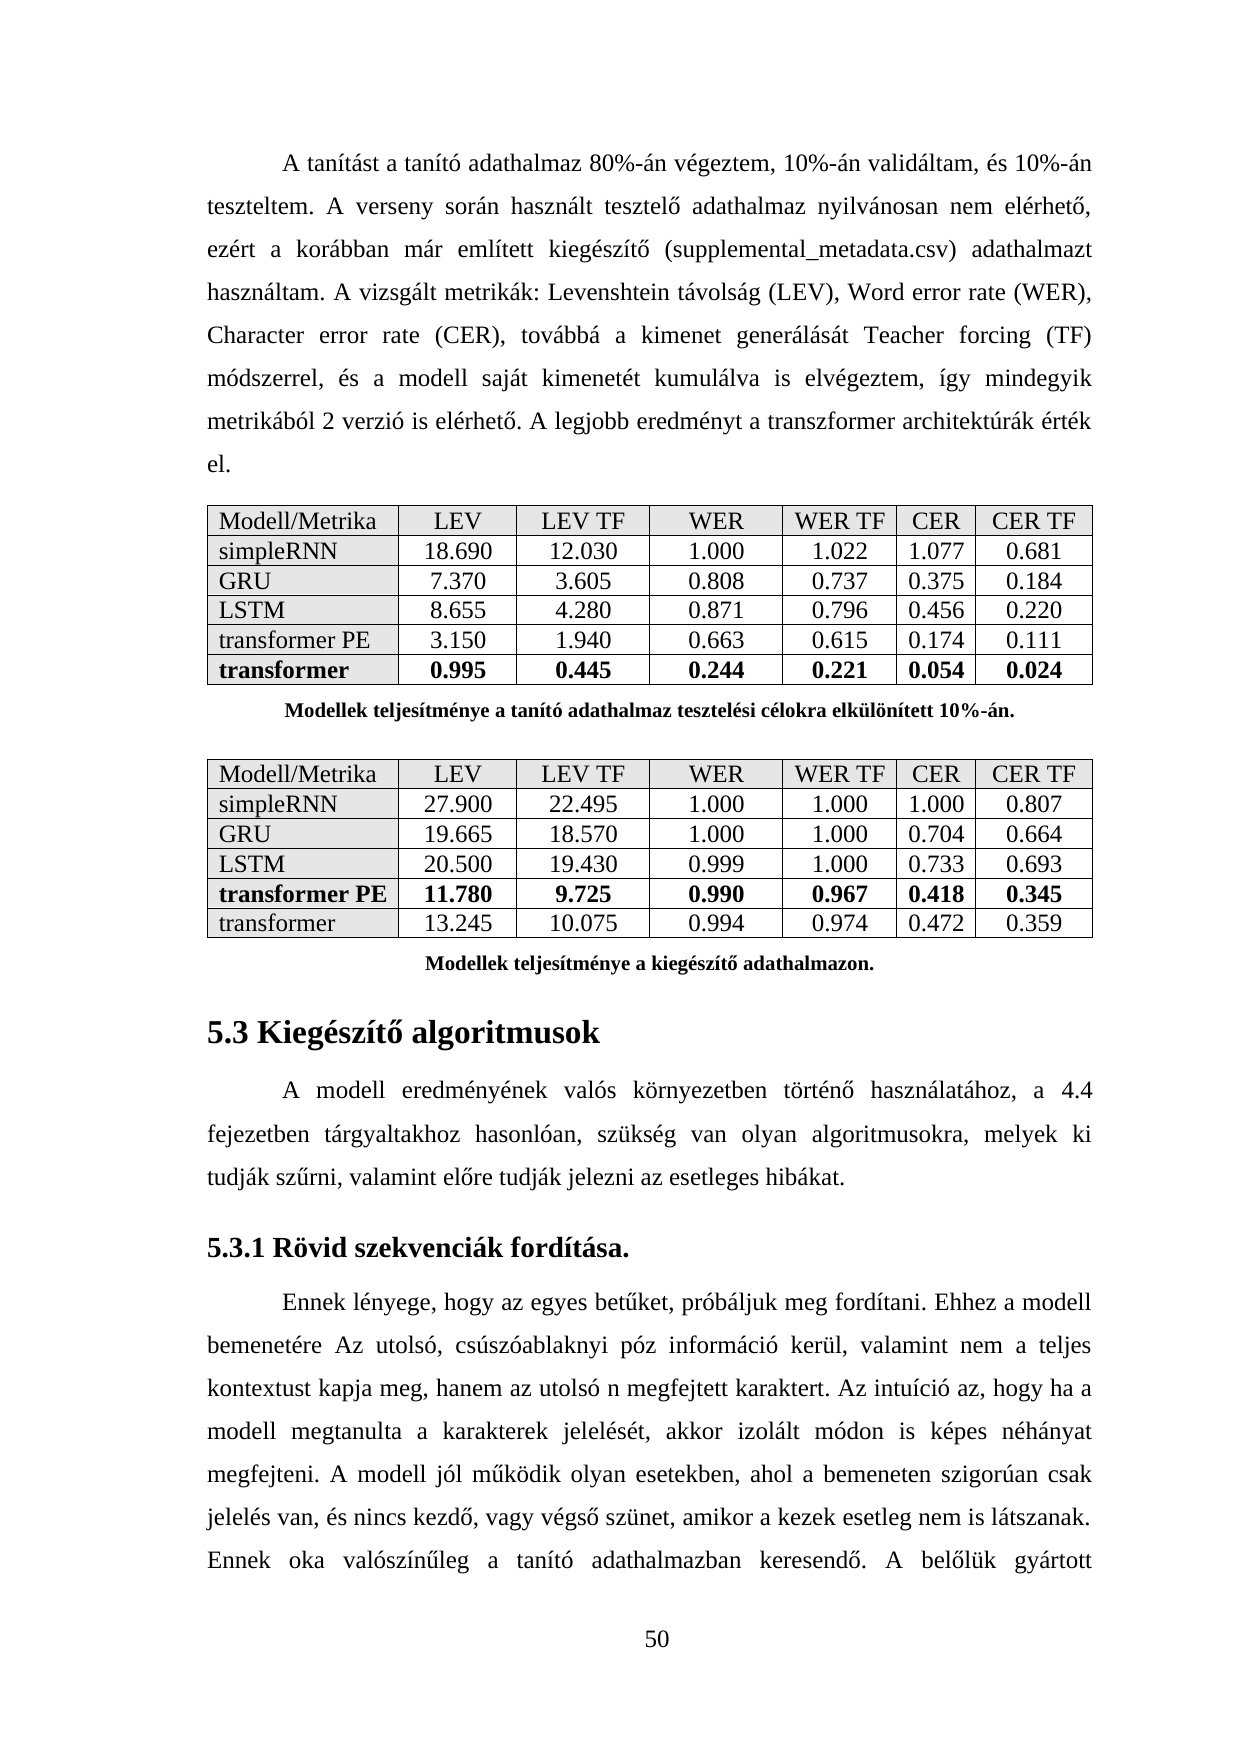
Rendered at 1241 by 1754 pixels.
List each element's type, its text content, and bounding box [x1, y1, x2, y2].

table_cell 0.244 [650, 655, 782, 684]
text A modell eredményének valós környezetben történő használatához, a 4.4 fejezetben tárgyaltakhoz hasonlóan, szükség van olyan algoritmusokra, melyek ki tudják szűrni, valamint előre tudják jelezni az esetleges hibákat. [207, 1076, 1092, 1191]
table_cell 8.655 [399, 596, 516, 624]
table_cell 18.570 [517, 819, 649, 848]
table_cell 1.940 [517, 625, 649, 654]
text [207, 1287, 1092, 1574]
table_cell 1.000 [650, 789, 782, 818]
table_header WER [650, 506, 782, 535]
table_cell 1.000 [783, 789, 896, 818]
table_cell 1.000 [897, 789, 975, 818]
table_header CER TF [976, 506, 1092, 535]
table_cell GRU [208, 566, 398, 594]
table_cell transformer PE [208, 879, 398, 907]
table_header Modell/Metrika [208, 760, 398, 788]
table_cell 0.418 [897, 879, 975, 907]
table_cell transformer PE [208, 625, 398, 654]
table_cell 0.111 [976, 625, 1092, 654]
table_cell 13.245 [399, 909, 516, 937]
table_cell 0.737 [783, 566, 896, 594]
table_cell 0.663 [650, 625, 782, 654]
table_cell transformer [208, 909, 398, 937]
table_header Modell/Metrika [208, 506, 398, 535]
table_cell 12.030 [517, 536, 649, 565]
table_header CER [897, 760, 975, 788]
table_header WER TF [783, 760, 896, 788]
table_cell 19.665 [399, 819, 516, 848]
table_cell 3.605 [517, 566, 649, 594]
subtitle Rövid szekvenciák fordítása. [207, 1230, 1092, 1263]
table_cell 0.220 [976, 596, 1092, 624]
table_header CER TF [976, 760, 1092, 788]
table_cell 1.000 [783, 849, 896, 878]
table_cell 0.024 [976, 655, 1092, 684]
table_cell 0.974 [783, 909, 896, 937]
table_cell 0.375 [897, 566, 975, 594]
table_cell 1.000 [783, 819, 896, 848]
table_cell 0.345 [976, 879, 1092, 907]
table_cell 0.999 [650, 849, 782, 878]
table_cell simpleRNN [208, 789, 398, 818]
table_cell GRU [208, 819, 398, 848]
table_cell 11.780 [399, 879, 516, 907]
table_header LEV [399, 506, 516, 535]
table_cell 7.370 [399, 566, 516, 594]
table_cell 9.725 [517, 879, 649, 907]
subtitle Kiegészítő algoritmusok [207, 1012, 1092, 1050]
table_cell 27.900 [399, 789, 516, 818]
table_cell 4.280 [517, 596, 649, 624]
table_cell 1.000 [650, 536, 782, 565]
table_cell 19.430 [517, 849, 649, 878]
table_cell 1.022 [783, 536, 896, 565]
table_cell 3.150 [399, 625, 516, 654]
text Modellek teljesítménye a kiegészítő adathalmazon. [207, 951, 1092, 975]
table_cell 1.077 [897, 536, 975, 565]
table_cell 0.990 [650, 879, 782, 907]
table_cell 0.704 [897, 819, 975, 848]
table_cell 0.807 [976, 789, 1092, 818]
table_cell simpleRNN [208, 536, 398, 565]
table_cell 18.690 [399, 536, 516, 565]
table_cell 0.995 [399, 655, 516, 684]
table_cell 0.359 [976, 909, 1092, 937]
table_cell 20.500 [399, 849, 516, 878]
table_cell 0.472 [897, 909, 975, 937]
table_cell 0.733 [897, 849, 975, 878]
text A tanítást a tanító adathalmaz 80%-án végeztem, 10%-án validáltam, és 10%-án teszteltem. A verseny során használt tesztelő adathalmaz nyilvánosan nem elérhető, ezért a korábban már említett kiegészítő (supplemental_metadata.csv) adathalmazt használtam. A vizsgált metrikák: Levenshtein távolság (LEV), Word error rate (WER), Character error rate (CER), továbbá a kimenet generálását Teacher forcing (TF) módszerrel, és a modell saját kimenetét kumulálva is elvégeztem, így mindegyik metrikából 2 verzió is elérhető. A legjobb eredményt a transzformer architektúrák érték el. [207, 148, 1092, 478]
text Modellek teljesítménye a tanító adathalmaz tesztelési célokra elkülönített 10%-án. [207, 697, 1092, 722]
table_header LEV TF [517, 760, 649, 788]
table_cell 0.221 [783, 655, 896, 684]
table_cell LSTM [208, 596, 398, 624]
table_cell 0.681 [976, 536, 1092, 565]
table_cell 0.664 [976, 819, 1092, 848]
table_cell 0.445 [517, 655, 649, 684]
table_cell 10.075 [517, 909, 649, 937]
table_cell LSTM [208, 849, 398, 878]
table_header LEV TF [517, 506, 649, 535]
table_header LEV [399, 760, 516, 788]
table_header WER TF [783, 506, 896, 535]
table_cell 0.615 [783, 625, 896, 654]
table_cell 0.184 [976, 566, 1092, 594]
table_header CER [897, 506, 975, 535]
table_cell transformer [208, 655, 398, 684]
table_cell 0.808 [650, 566, 782, 594]
table_cell 0.796 [783, 596, 896, 624]
table_cell 0.994 [650, 909, 782, 937]
table_cell 22.495 [517, 789, 649, 818]
table_cell 0.456 [897, 596, 975, 624]
table_header WER [650, 760, 782, 788]
table_cell 0.693 [976, 849, 1092, 878]
table_cell 0.967 [783, 879, 896, 907]
table_cell 0.871 [650, 596, 782, 624]
table_cell 0.054 [897, 655, 975, 684]
table_cell 1.000 [650, 819, 782, 848]
table_cell 0.174 [897, 625, 975, 654]
